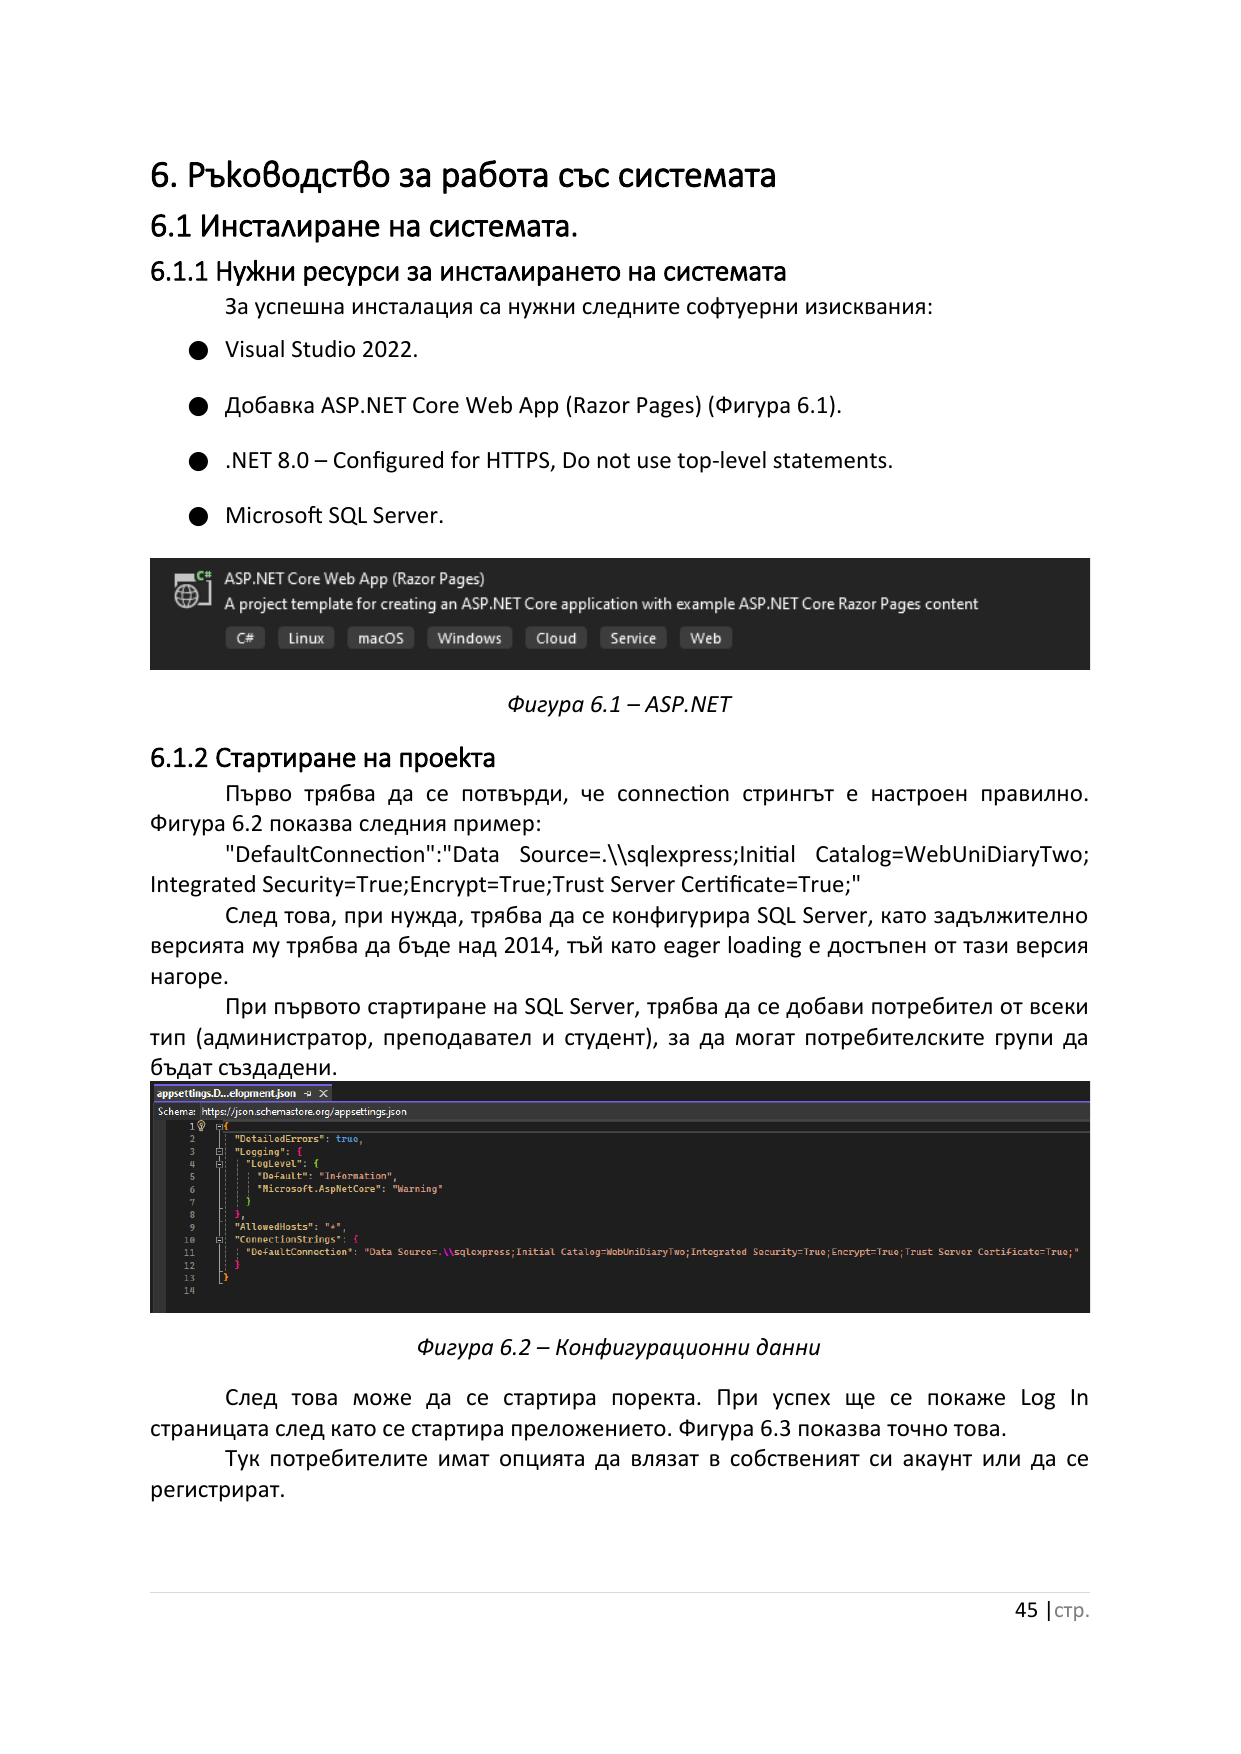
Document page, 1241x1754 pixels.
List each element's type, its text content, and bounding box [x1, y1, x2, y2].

text При първото стартиране на SQL Server, трябва да се добави потребител от всеки тип (администратор, преподавател и студент), за да могат потребителските групи да бъдат създадени. [150, 990, 1090, 1081]
text След това, при нужда, трябва да се конфигурира SQL Server, като задължително версията му трябва да бъде над 2014, тъй като eager loading е достъпен от тази версия нагоре. [150, 899, 1090, 990]
subtitle 6. Ръководство за работа със системата [150, 150, 1090, 196]
subtitle 6.1 Инсталиране на системата. [150, 204, 1090, 244]
picture [150, 1081, 1091, 1313]
list Добавка ASP.NET Core Web App (Razor Pages) (Фигура 6.1). [187, 376, 1090, 427]
list .NET 8.0 – Configured for HTTPS, Do not use top-level statements. [187, 431, 1090, 483]
text Първо трябва да се потвърди, че connection стрингът е настроен правилно. Фигура 6.2 показва следния пример: [150, 777, 1090, 838]
subtitle 6.1.2 Стартиране на проекта [150, 738, 1090, 774]
text След това може да се стартира поректа. При успех ще се покаже Log In страницата след като се стартира преложението. Фигура 6.3 показва точно това. [150, 1381, 1090, 1442]
list Visual Studio 2022. [187, 321, 1090, 372]
text За успешна инсталация са нужни следните софтуерни изисквания: [150, 290, 1090, 321]
text Фигура 6.1 – ASP.NET [150, 689, 1090, 719]
subtitle 6.1.1 Нужни ресурси за инсталирането на системата [150, 252, 1090, 287]
text Фигура 6.2 – Конфигурационни данни [150, 1332, 1090, 1362]
text Тук потребителите имат опцията да влязат в собственият си акаунт или да се регистрират. [150, 1442, 1090, 1503]
text "DefaultConnection":"Data Source=.\\sqlexpress;Initial Catalog=WebUniDiaryTwo; Integrated Security=True;Encrypt=True;Trust Server Certificate=True;" [150, 838, 1090, 899]
picture [150, 558, 1091, 670]
list Microsoft SQL Server. [187, 487, 1090, 538]
